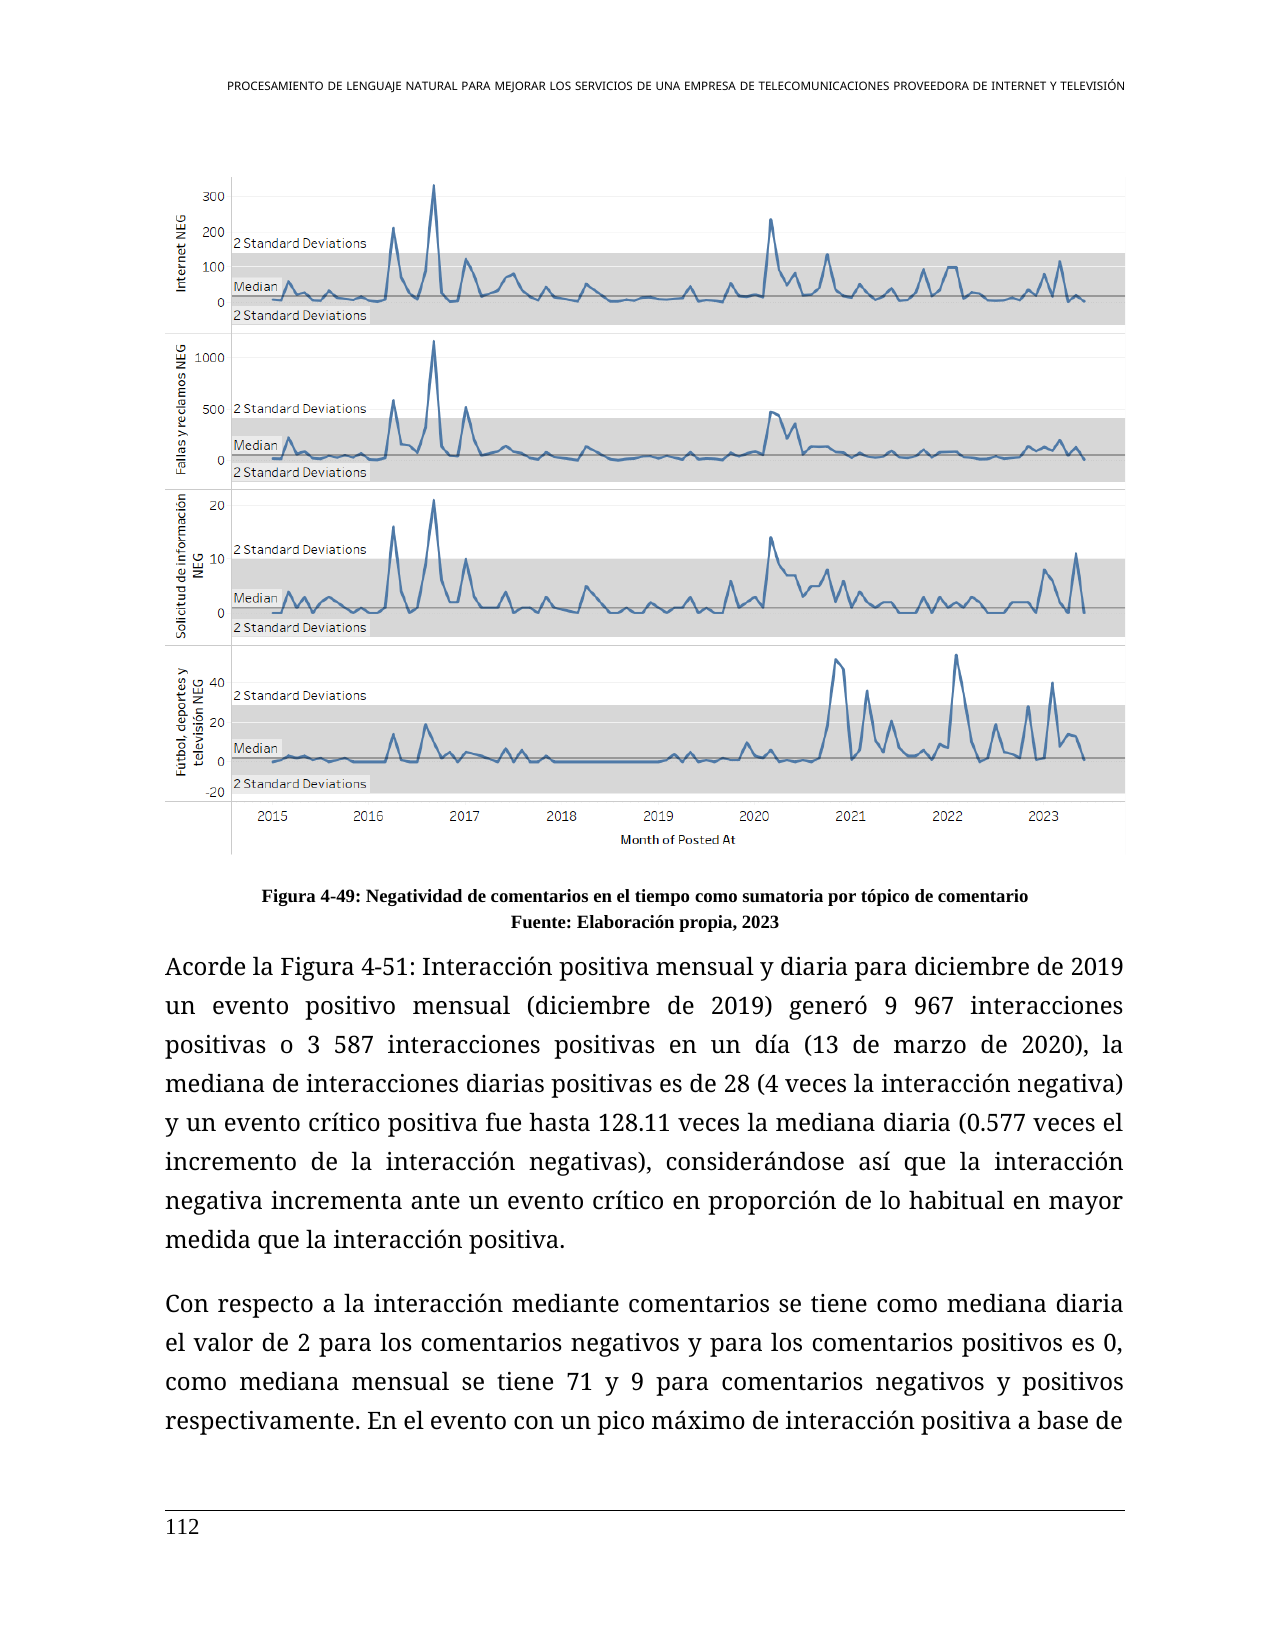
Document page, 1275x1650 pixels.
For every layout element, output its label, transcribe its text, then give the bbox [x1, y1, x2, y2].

picture [165, 177, 1126, 855]
text Fuente: Elaboración propia, 2023 [165, 911, 1125, 933]
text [165, 1287, 1125, 1437]
